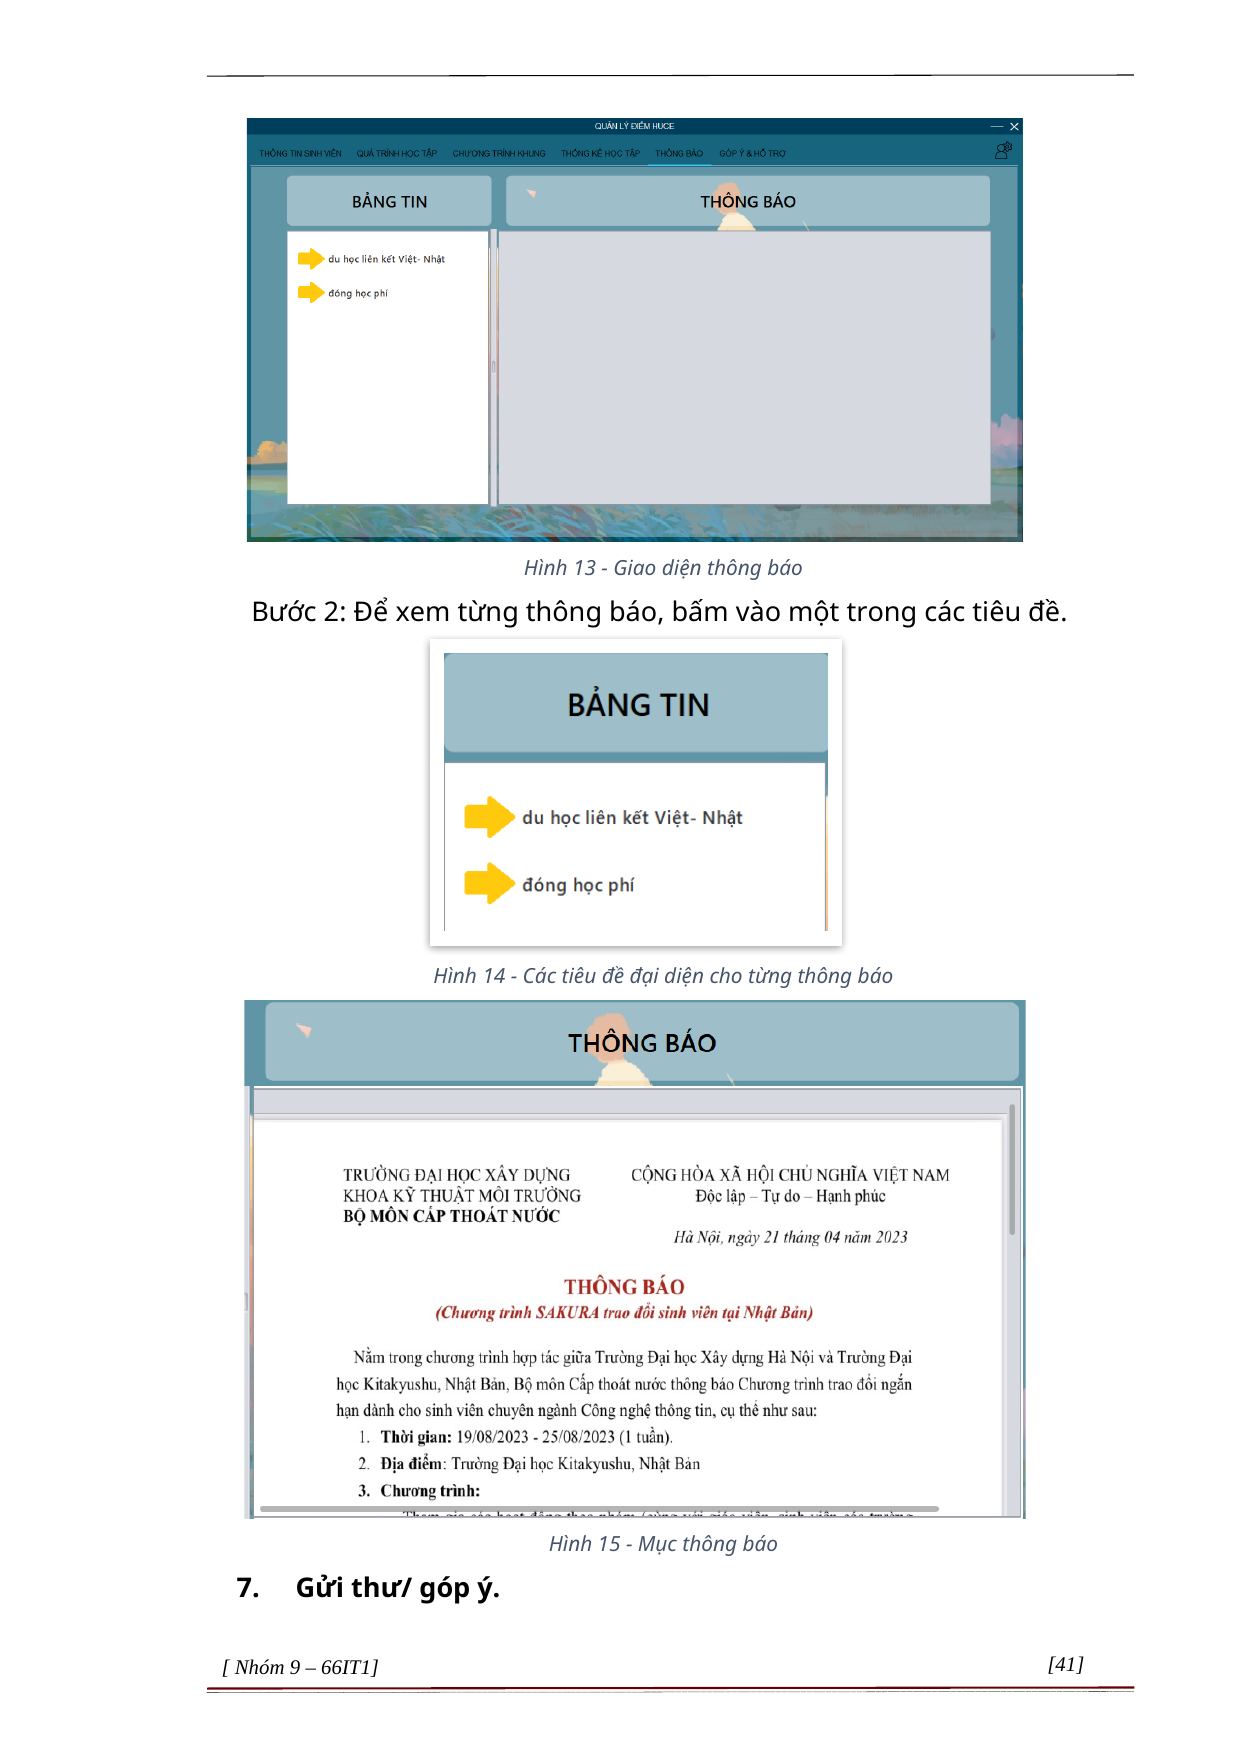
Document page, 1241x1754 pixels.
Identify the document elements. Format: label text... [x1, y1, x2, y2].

picture [244, 1000, 1026, 1519]
text Hình 14 - Các tiêu đề đại diện cho từng thông báo [207, 962, 1122, 990]
picture [246, 135, 1023, 542]
list Bước 2: Để xem từng thông báo, bấm vào một trong các tiêu đề. [251, 592, 1122, 629]
text Hình 15 - Mục thông báo [207, 1529, 1122, 1558]
list Gửi thư/ góp ý. [236, 1568, 1122, 1605]
picture [444, 653, 828, 931]
text Hình 13 - Giao diện thông báo [207, 553, 1122, 582]
